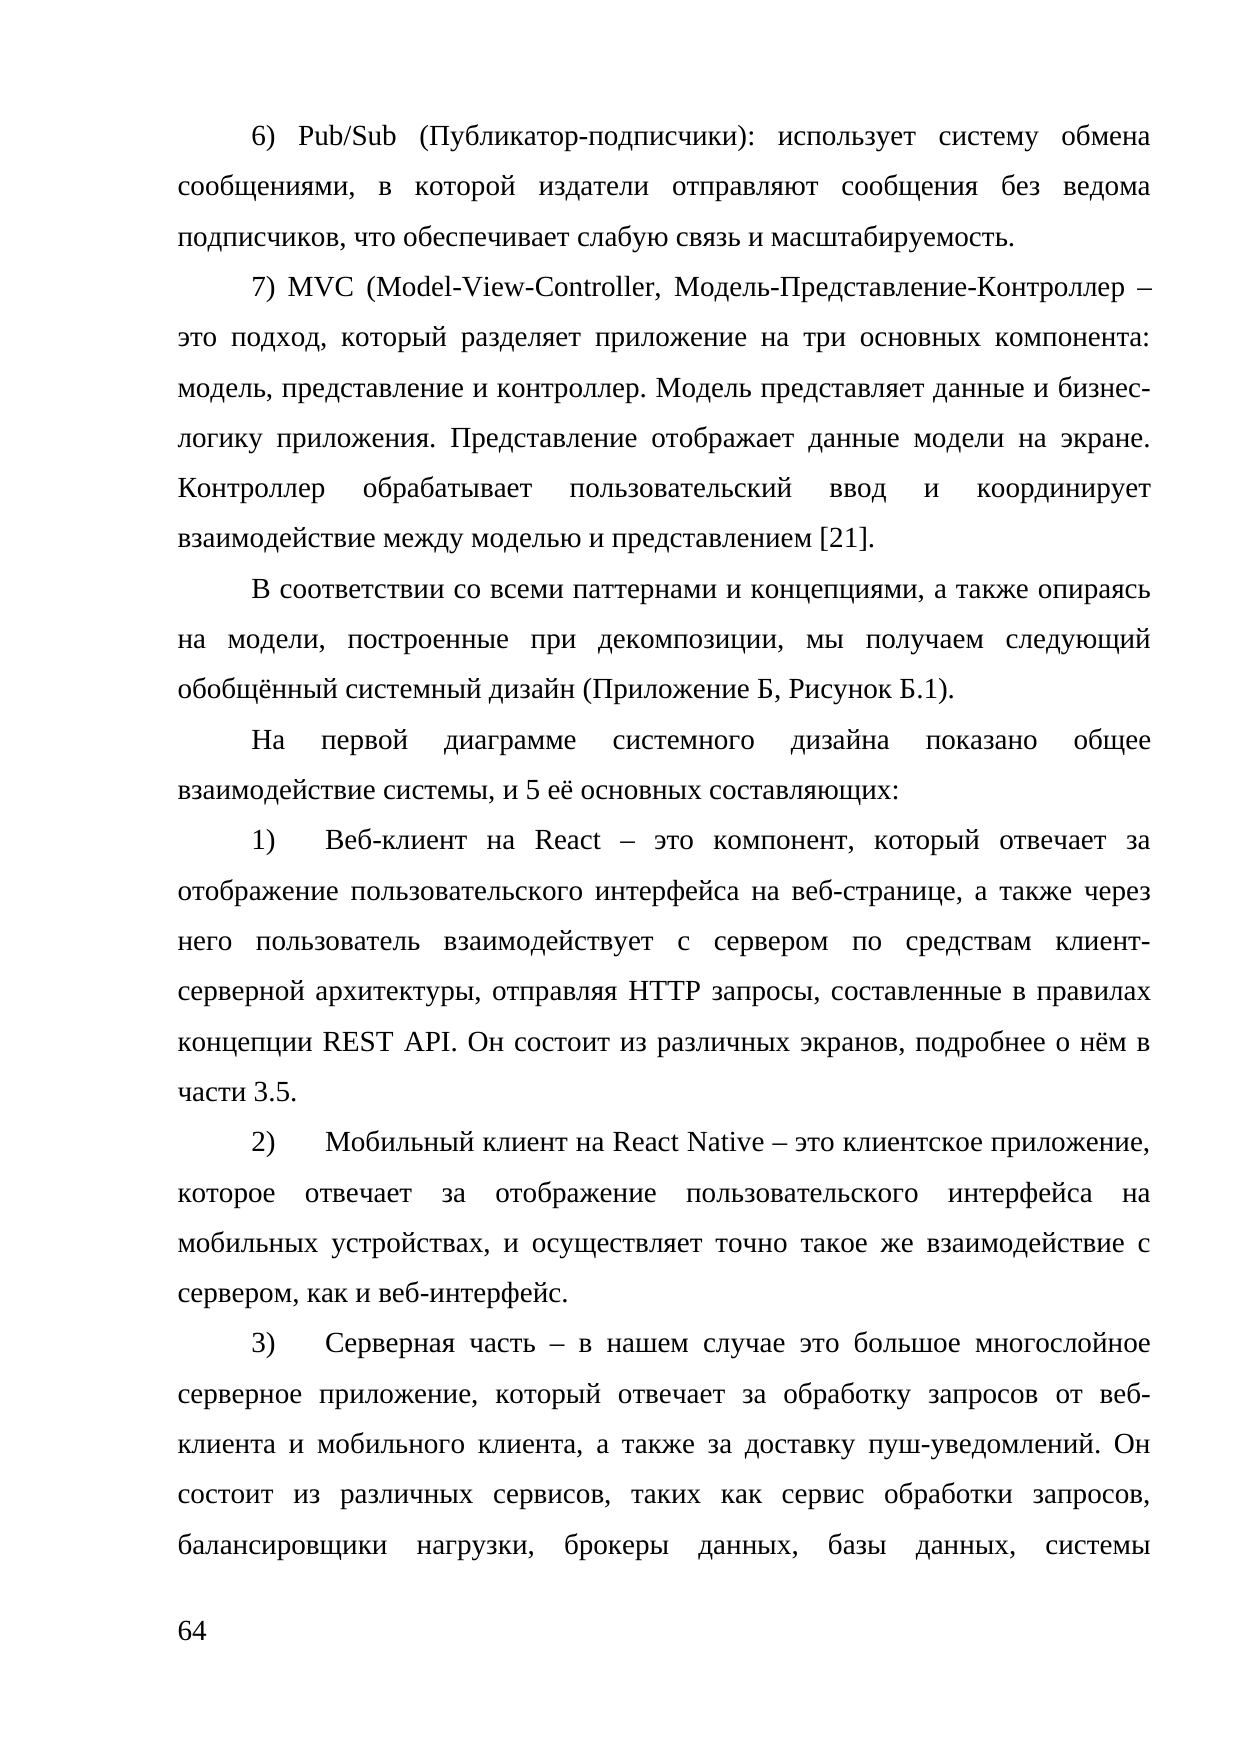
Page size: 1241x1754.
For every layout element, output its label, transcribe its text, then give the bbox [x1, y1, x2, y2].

list 6) Pub/Sub (Публикатор-подписчики): использует систему обмена сообщениями, в которой издатели отправляют сообщения без ведома подписчиков, что обеспечивает слабую связь и масштабируемость. [177, 118, 1152, 252]
list Мобильный клиент на React Native – это клиентское приложение, которое отвечает за отображение пользовательского интерфейса на мобильных устройствах, и осуществляет точно такое же взаимодействие с сервером, как и веб-интерфейс. [177, 1124, 1152, 1309]
list Веб-клиент на React – это компонент, который отвечает за отображение пользовательского интерфейса на веб-странице, а также через него пользователь взаимодействует с сервером по средствам клиент-серверной архитектуры, отправляя HTTP запросы, составленные в правилах концепции REST API. Он состоит из различных экранов, подробнее о нём в части 3.5. [177, 822, 1152, 1108]
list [177, 1326, 1152, 1560]
text На первой диаграмме системного дизайна показано общее взаимодействие системы, и 5 её основных составляющих: [177, 722, 1152, 806]
list В соответствии со всеми паттернами и концепциями, а также опираясь на модели, построенные при декомпозиции, мы получаем следующий обобщённый системный дизайн (Приложение Б, Рисунок Б.1). [177, 571, 1152, 705]
list 7) MVC (Model-View-Controller, Модель-Представление-Контроллер – это подход, который разделяет приложение на три основных компонента: модель, представление и контроллер. Модель представляет данные и бизнес-логику приложения. Представление отображает данные модели на экране. Контроллер обрабатывает пользовательский ввод и координирует взаимодействие между моделью и представлением [21]. [177, 269, 1152, 554]
